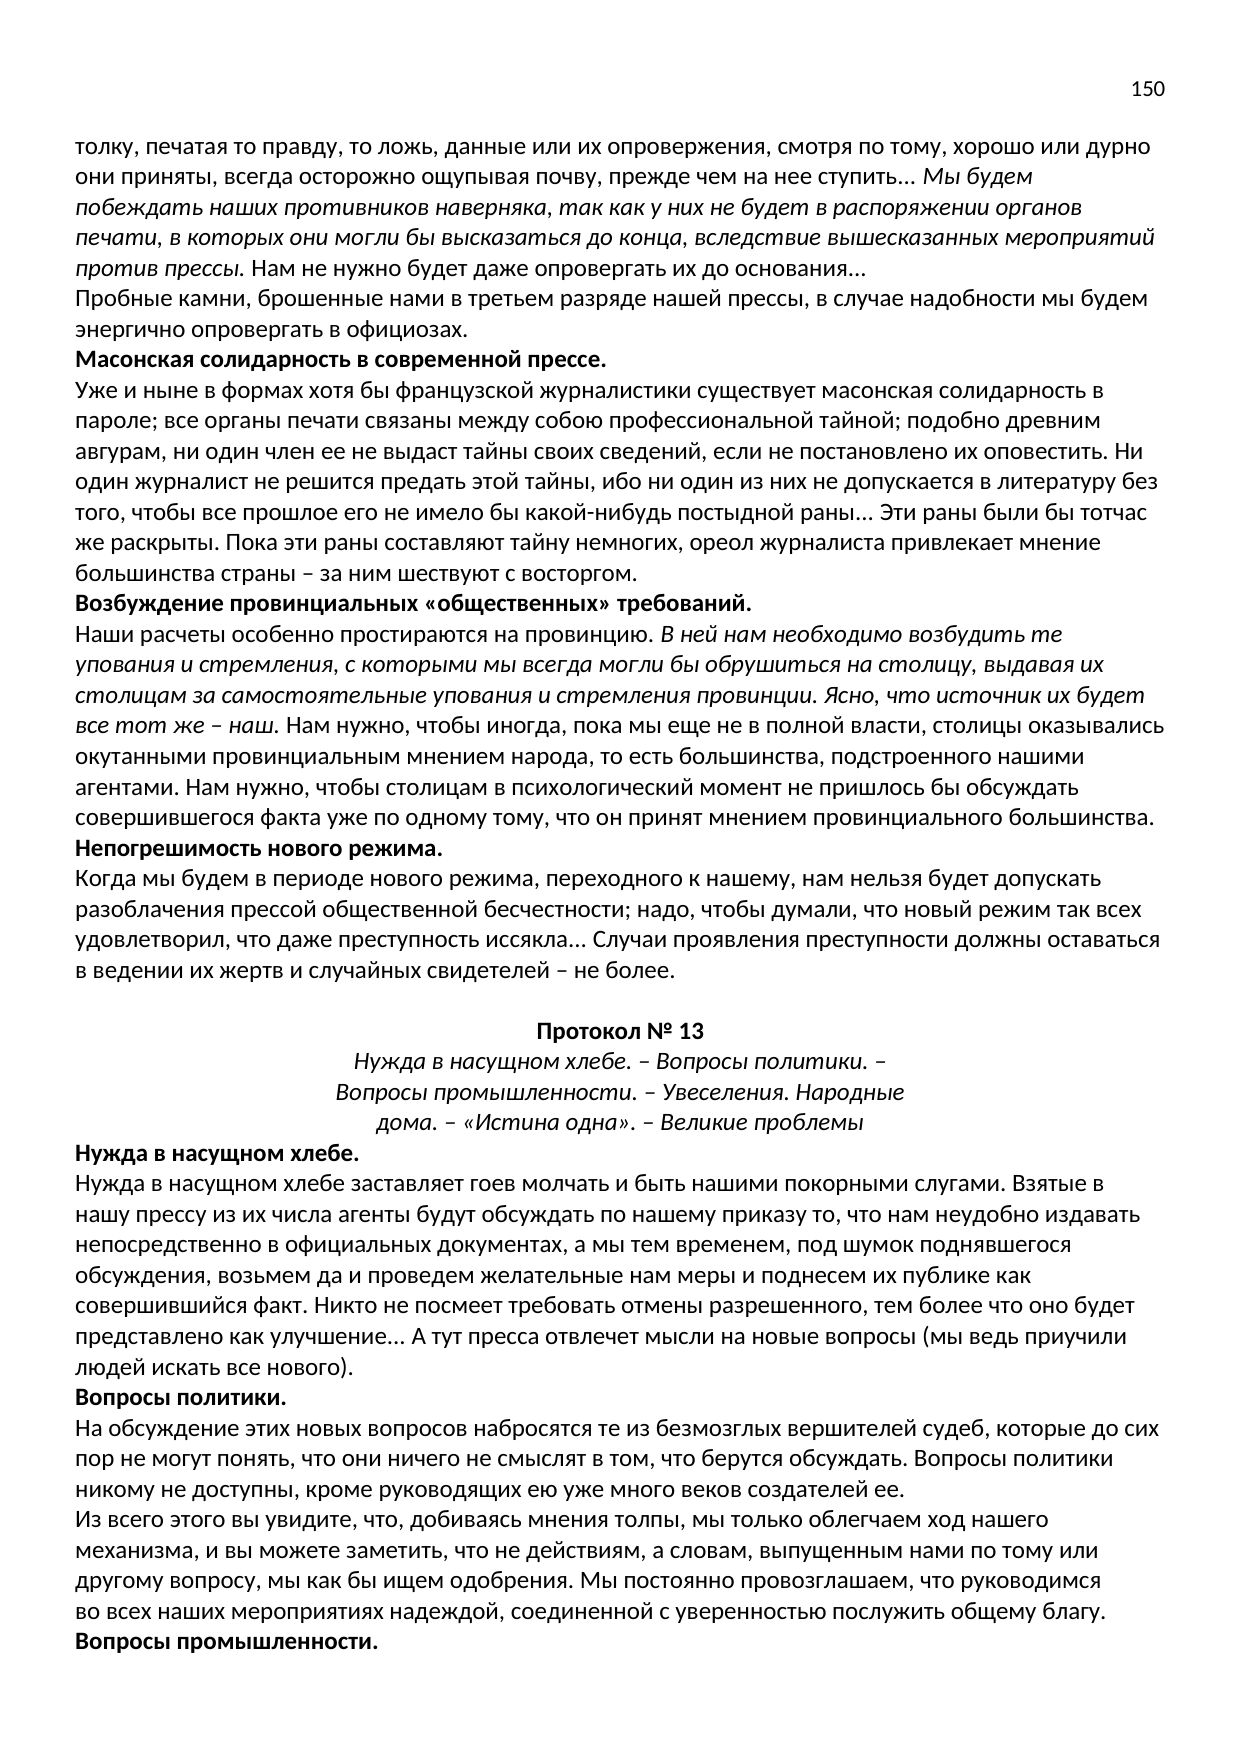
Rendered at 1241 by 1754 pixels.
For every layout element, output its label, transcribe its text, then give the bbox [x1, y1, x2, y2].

text Вопросы политики. [75, 1381, 1165, 1412]
text дома. – «Истина одна». – Великие проблемы [75, 1106, 1165, 1137]
text На обсуждение этих новых вопросов набросятся те из безмозглых вершителей судеб, которые до сих пор не могут понять, что они ничего не смыслят в том, что берутся обсуждать. Вопросы политики никому не доступны, кроме руководящих ею уже много веков создателей ее. [75, 1412, 1165, 1503]
text Протокол № 13 [75, 1015, 1165, 1045]
text Пробные камни, брошенные нами в третьем разряде нашей прессы, в случае надобности мы будем энергично опровергать в официозах. [75, 282, 1165, 343]
text во всех наших мероприятиях надеждой, соединенной с уверенностью послужить общему благу. [75, 1595, 1165, 1625]
text Непогрешимость нового режима. [75, 832, 1165, 862]
text Вопросы промышленности. – Увеселения. Народные [75, 1076, 1165, 1106]
text Возбуждение провинциальных «общественных» требований. [75, 588, 1165, 618]
text Из всего этого вы увидите, что, добиваясь мнения толпы, мы только облегчаем ход нашего механизма, и вы можете заметить, что не действиям, а словам, выпущенным нами по тому или другому вопросу, мы как бы ищем одобрения. Мы постоянно провозглашаем, что руководимся [75, 1503, 1165, 1595]
text Масонская солидарность в современной прессе. [75, 343, 1165, 374]
text Когда мы будем в периоде нового режима, переходного к нашему, нам нельзя будет допускать разоблачения прессой общественной бесчестности; надо, чтобы думали, что новый режим так всех удовлетворил, что даже преступность иссякла... Случаи проявления преступности должны оставаться в ведении их жертв и случайных свидетелей – не более. [75, 862, 1165, 984]
text Нужда в насущном хлебе заставляет гоев молчать и быть нашими покорными слугами. Взятые в нашу прессу из их числа агенты будут обсуждать по нашему приказу то, что нам неудобно издавать непосредственно в официальных документах, а мы тем временем, под шумок поднявшегося обсуждения, возьмем да и проведем желательные нам меры и поднесем их публике как совершившийся факт. Никто не посмеет требовать отмены разрешенного, тем более что оно будет представлено как улучшение... А тут пресса отвлечет мысли на новые вопросы (мы ведь приучили людей искать все нового). [75, 1167, 1165, 1381]
text Наши расчеты особенно простираются на провинцию. В ней нам необходимо возбудить те упования и стремления, с которыми мы всегда могли бы обрушиться на столицу, выдавая их столицам за самостоятельные упования и стремления провинции. Ясно, что источник их будет все тот же – наш. Нам нужно, чтобы иногда, пока мы еще не в полной власти, столицы оказывались окутанными провинциальным мнением народа, то есть большинства, подстроенного нашими агентами. Нам нужно, чтобы столицам в психологический момент не пришлось бы обсуждать совершившегося факта уже по одному тому, что он принят мнением провинциального большинства. [75, 618, 1165, 832]
text Нужда в насущном хлебе. – Вопросы политики. – [75, 1045, 1165, 1076]
text Нужда в насущном хлебе. [75, 1137, 1165, 1167]
text Уже и ныне в формах хотя бы французской журналистики существует масонская солидарность в пароле; все органы печати связаны между собою профессиональной тайной; подобно древним авгурам, ни один член ее не выдаст тайны своих сведений, если не постановлено их оповестить. Ни один журналист не решится предать этой тайны, ибо ни один из них не допускается в литературу без того, чтобы все прошлое его не имело бы какой-нибудь постыдной раны... Эти раны были бы тотчас же раскрыты. Пока эти раны составляют тайну немногих, ореол журналиста привлекает мнение большинства страны – за ним шествуют с восторгом. [75, 374, 1165, 588]
text Вопросы промышленности. [75, 1625, 1165, 1656]
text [75, 130, 1165, 282]
